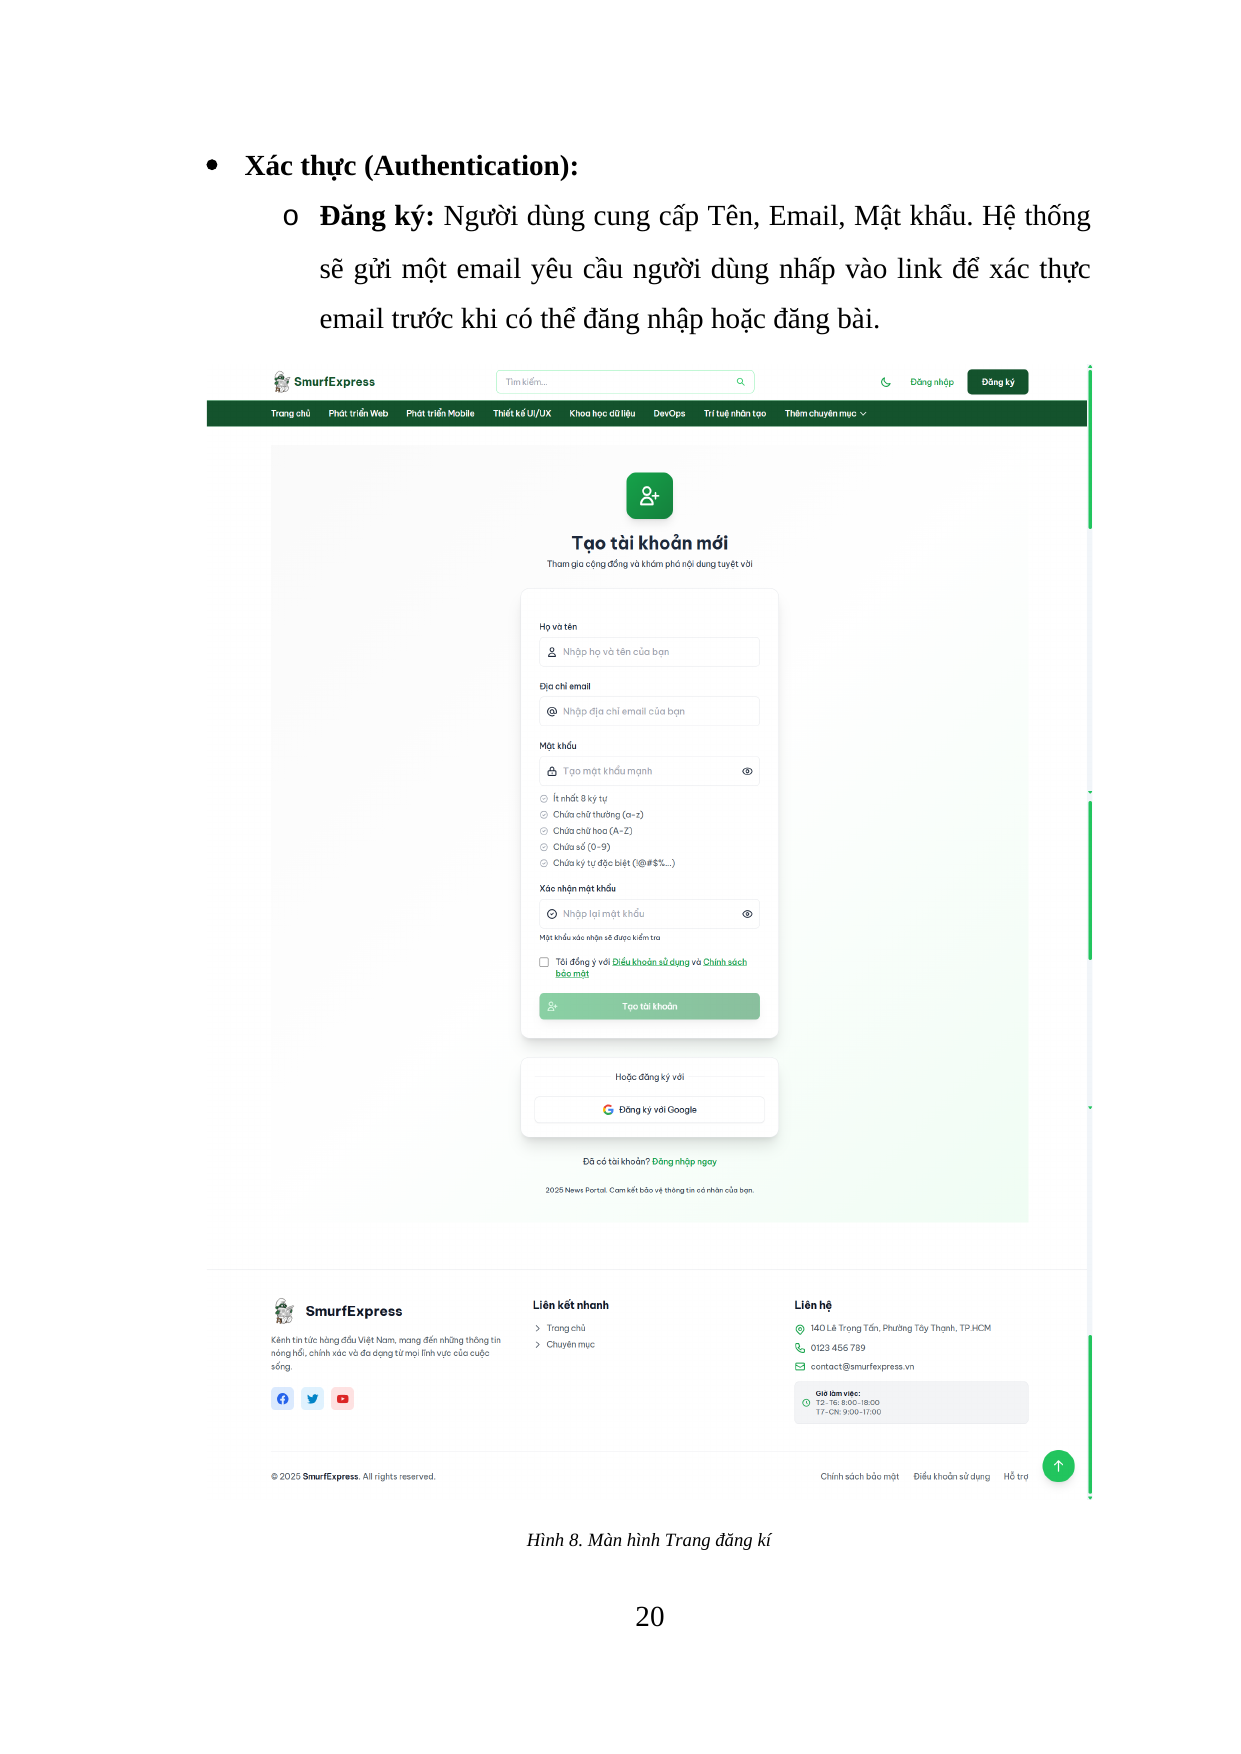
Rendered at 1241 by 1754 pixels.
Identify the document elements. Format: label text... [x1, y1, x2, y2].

picture [206, 364, 1093, 1500]
list Đăng ký: Người dùng cung cấp Tên, Email, Mật khẩu. Hệ thống sẽ gửi một email yêu cầu người dùng nhấp vào link để xác thực email trước khi có thể đăng nhập hoặc đăng bài. [282, 198, 1092, 335]
text Hình 8. Màn hình Trang đăng kí [207, 1529, 1092, 1551]
list Xác thực (Authentication): [207, 148, 1092, 181]
